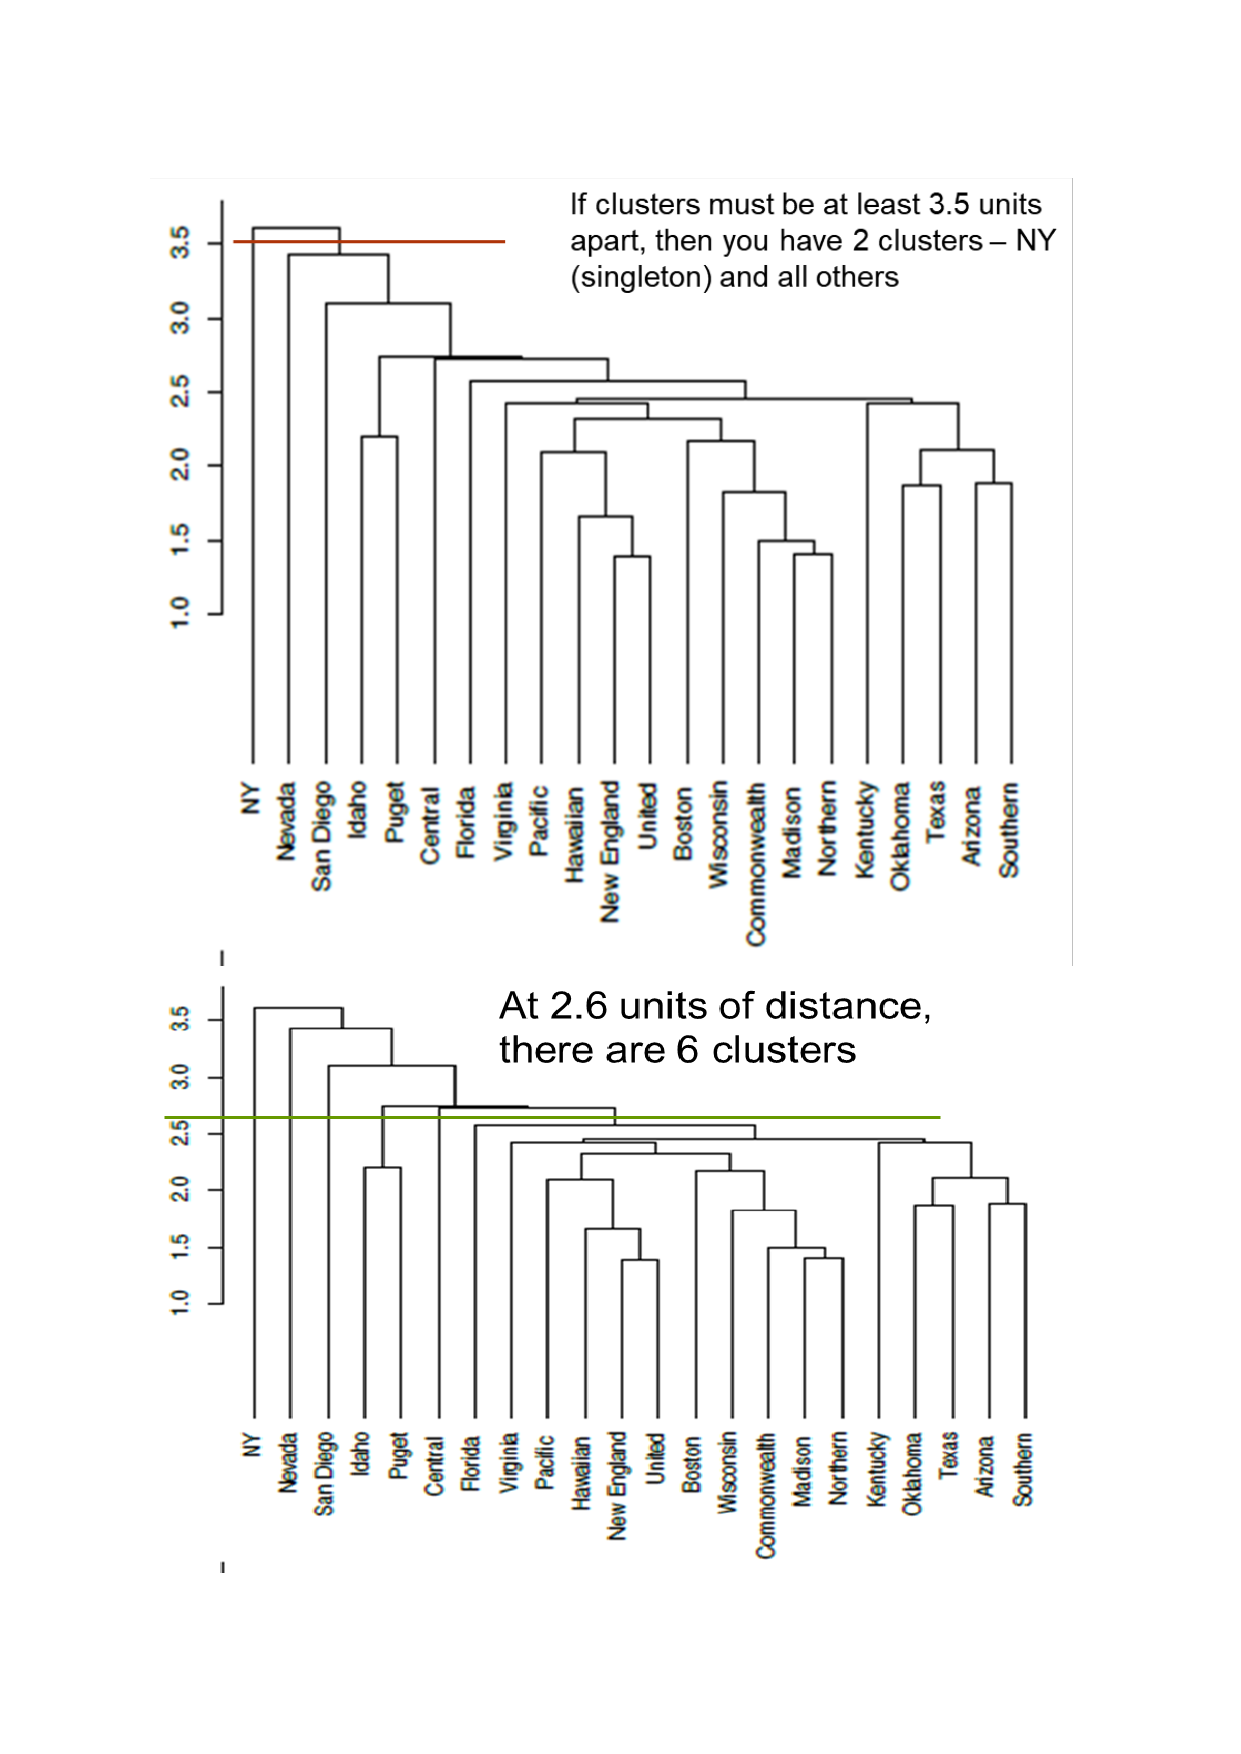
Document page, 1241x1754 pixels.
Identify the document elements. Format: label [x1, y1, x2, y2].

picture [150, 969, 1088, 1573]
picture [150, 177, 1084, 966]
